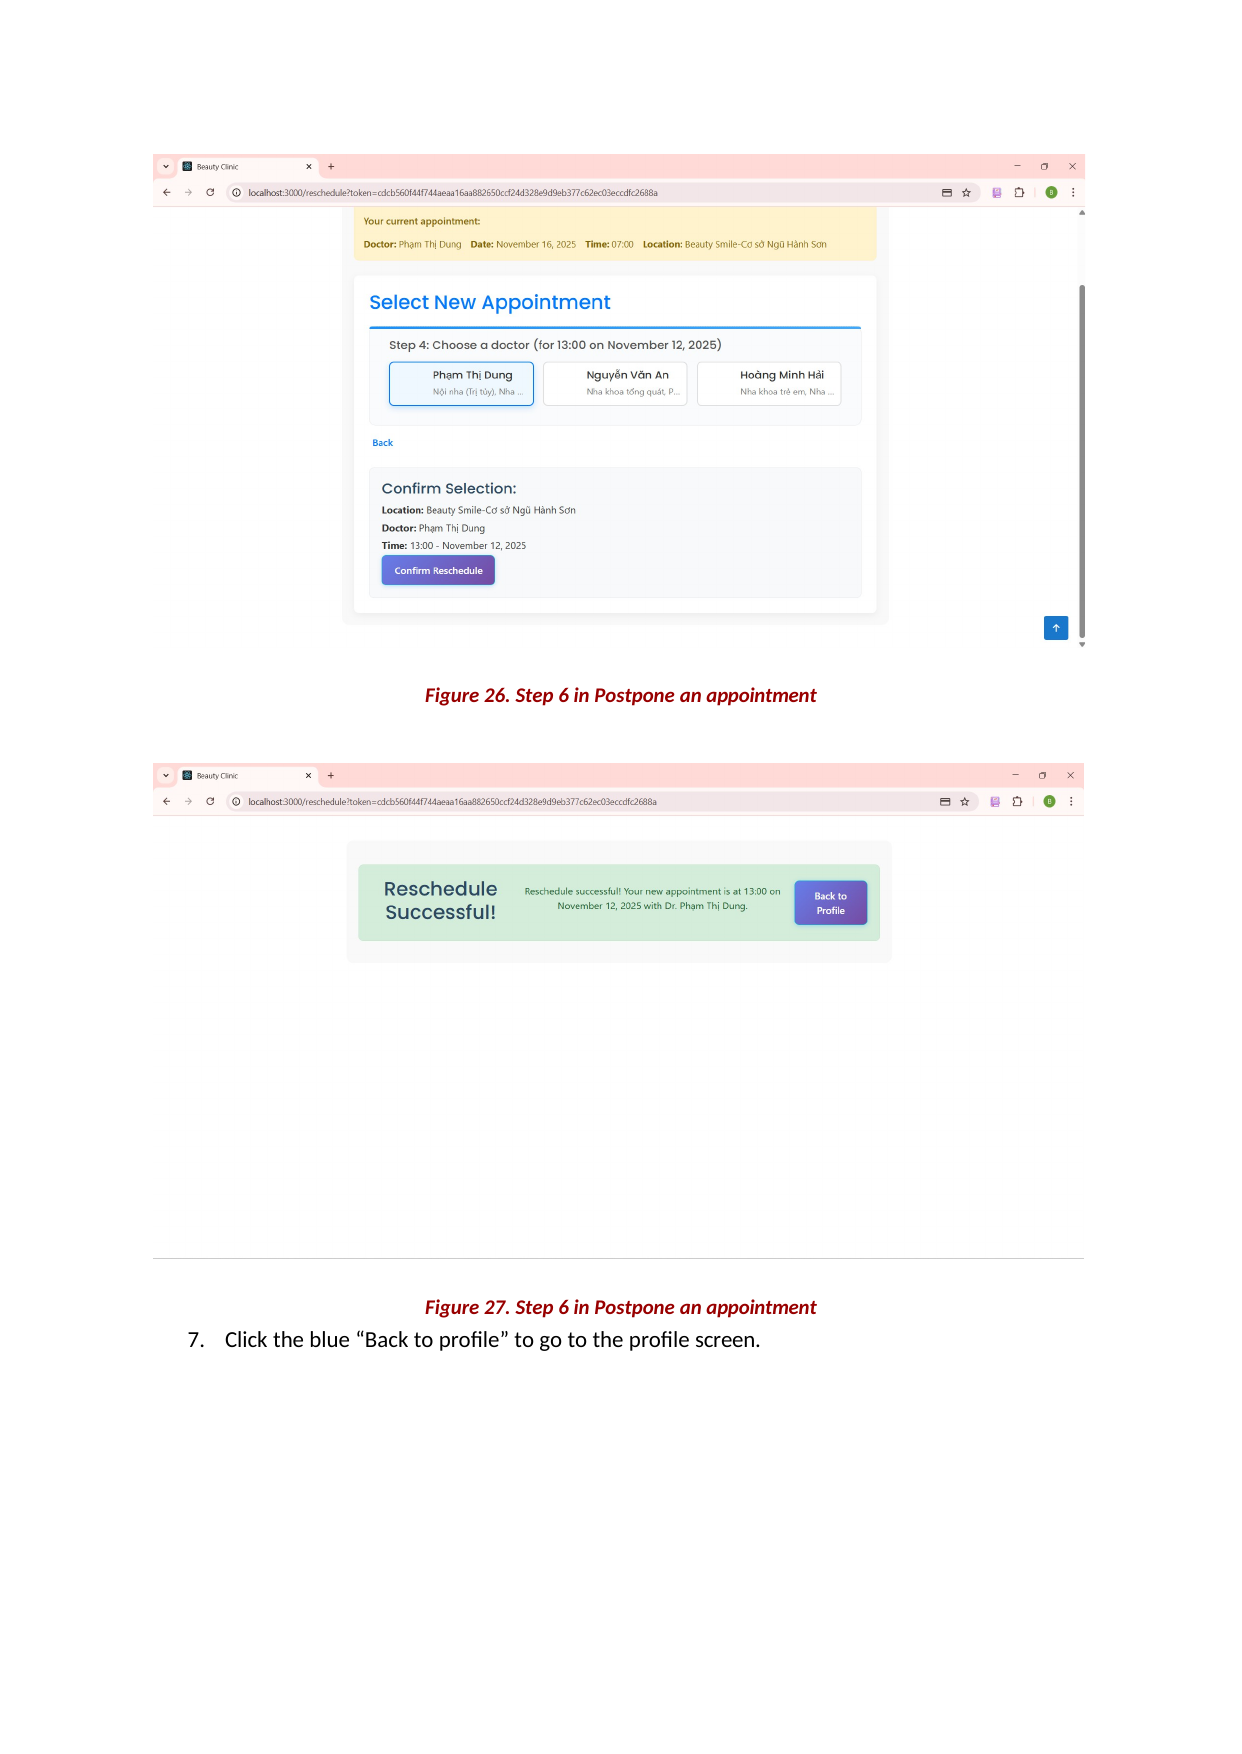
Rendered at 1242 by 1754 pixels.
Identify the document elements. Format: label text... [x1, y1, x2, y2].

list Click the blue “Back to profile” to go to the profile screen. [187, 1326, 1109, 1354]
text Figure 27. Step 6 in Postpone an appointment [425, 1294, 1109, 1319]
text Figure 26. Step 6 in Postpone an appointment [425, 682, 1109, 708]
picture [153, 154, 1085, 648]
picture [153, 763, 1084, 1259]
